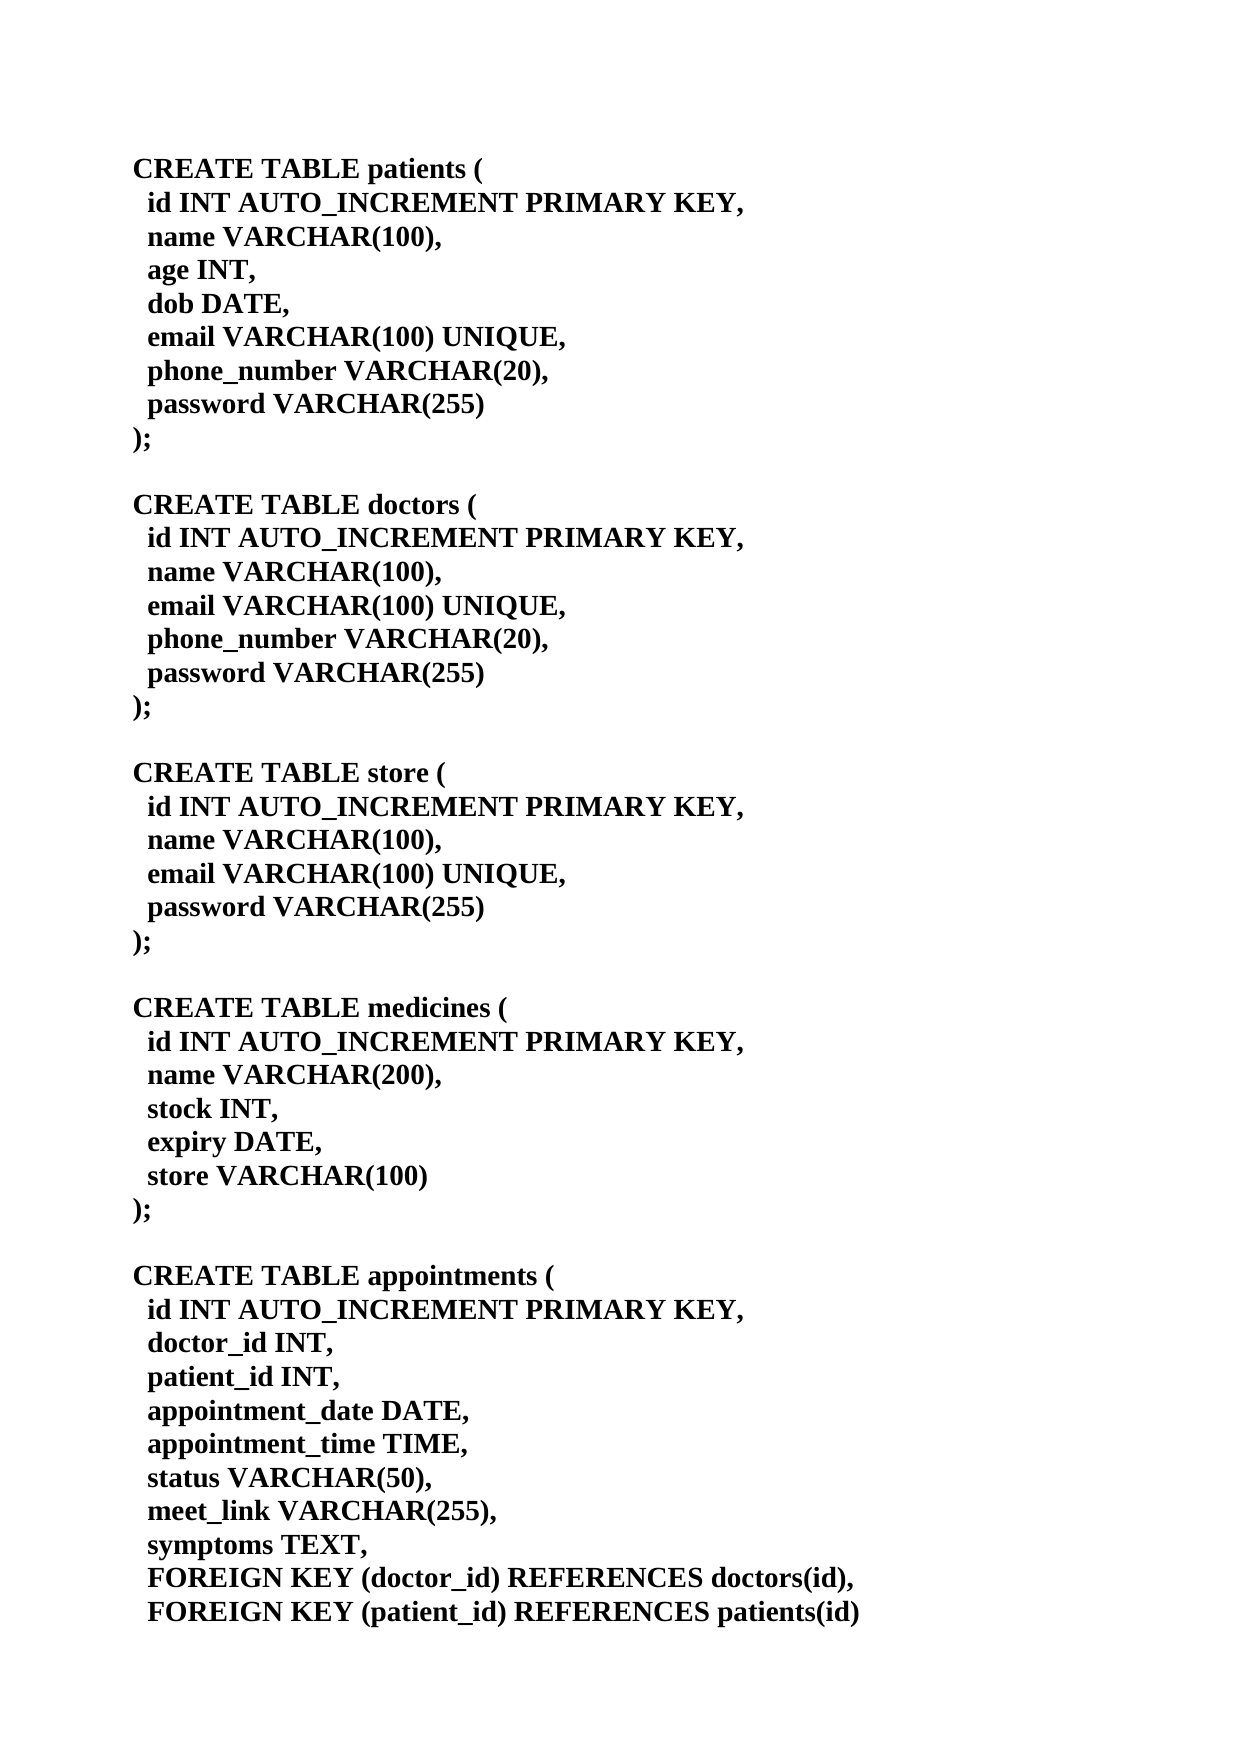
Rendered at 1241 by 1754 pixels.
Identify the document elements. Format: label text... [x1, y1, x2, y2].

list password VARCHAR(255) [132, 655, 1122, 688]
list phone_number VARCHAR(20), [132, 621, 1122, 655]
list password VARCHAR(255) [132, 386, 1122, 420]
list doctor_id INT, [132, 1326, 1122, 1359]
list name VARCHAR(100), [132, 822, 1122, 856]
list email VARCHAR(100) UNIQUE, [132, 856, 1122, 889]
list email VARCHAR(100) UNIQUE, [132, 588, 1122, 621]
list FOREIGN KEY (patient_id) REFERENCES patients(id) [132, 1594, 1122, 1627]
list ); [132, 688, 1122, 722]
list dob DATE, [132, 286, 1122, 319]
list id INT AUTO_INCREMENT PRIMARY KEY, [132, 521, 1122, 554]
list ); [132, 923, 1122, 957]
list expiry DATE, [132, 1124, 1122, 1158]
list CREATE TABLE patients ( [132, 152, 1122, 185]
list id INT AUTO_INCREMENT PRIMARY KEY, [132, 185, 1122, 219]
list patient_id INT, [132, 1359, 1122, 1393]
list store VARCHAR(100) [132, 1158, 1122, 1191]
list CREATE TABLE medicines ( [132, 990, 1122, 1024]
list name VARCHAR(100), [132, 554, 1122, 588]
list appointment_date DATE, [132, 1393, 1122, 1426]
list appointment_time TIME, [132, 1426, 1122, 1460]
list id INT AUTO_INCREMENT PRIMARY KEY, [132, 1024, 1122, 1057]
list FOREIGN KEY (doctor_id) REFERENCES doctors(id), [132, 1560, 1122, 1594]
list name VARCHAR(100), [132, 219, 1122, 252]
list symptoms TEXT, [132, 1527, 1122, 1560]
list ); [132, 1191, 1122, 1225]
list CREATE TABLE appointments ( [132, 1258, 1122, 1292]
list name VARCHAR(200), [132, 1057, 1122, 1091]
list age INT, [132, 252, 1122, 286]
list password VARCHAR(255) [132, 889, 1122, 923]
list stock INT, [132, 1091, 1122, 1124]
list meet_link VARCHAR(255), [132, 1493, 1122, 1527]
list CREATE TABLE store ( [132, 755, 1122, 789]
list CREATE TABLE doctors ( [132, 487, 1122, 521]
list id INT AUTO_INCREMENT PRIMARY KEY, [132, 1292, 1122, 1326]
list phone_number VARCHAR(20), [132, 353, 1122, 386]
list ); [132, 420, 1122, 453]
list id INT AUTO_INCREMENT PRIMARY KEY, [132, 789, 1122, 822]
list status VARCHAR(50), [132, 1460, 1122, 1493]
list email VARCHAR(100) UNIQUE, [132, 319, 1122, 353]
